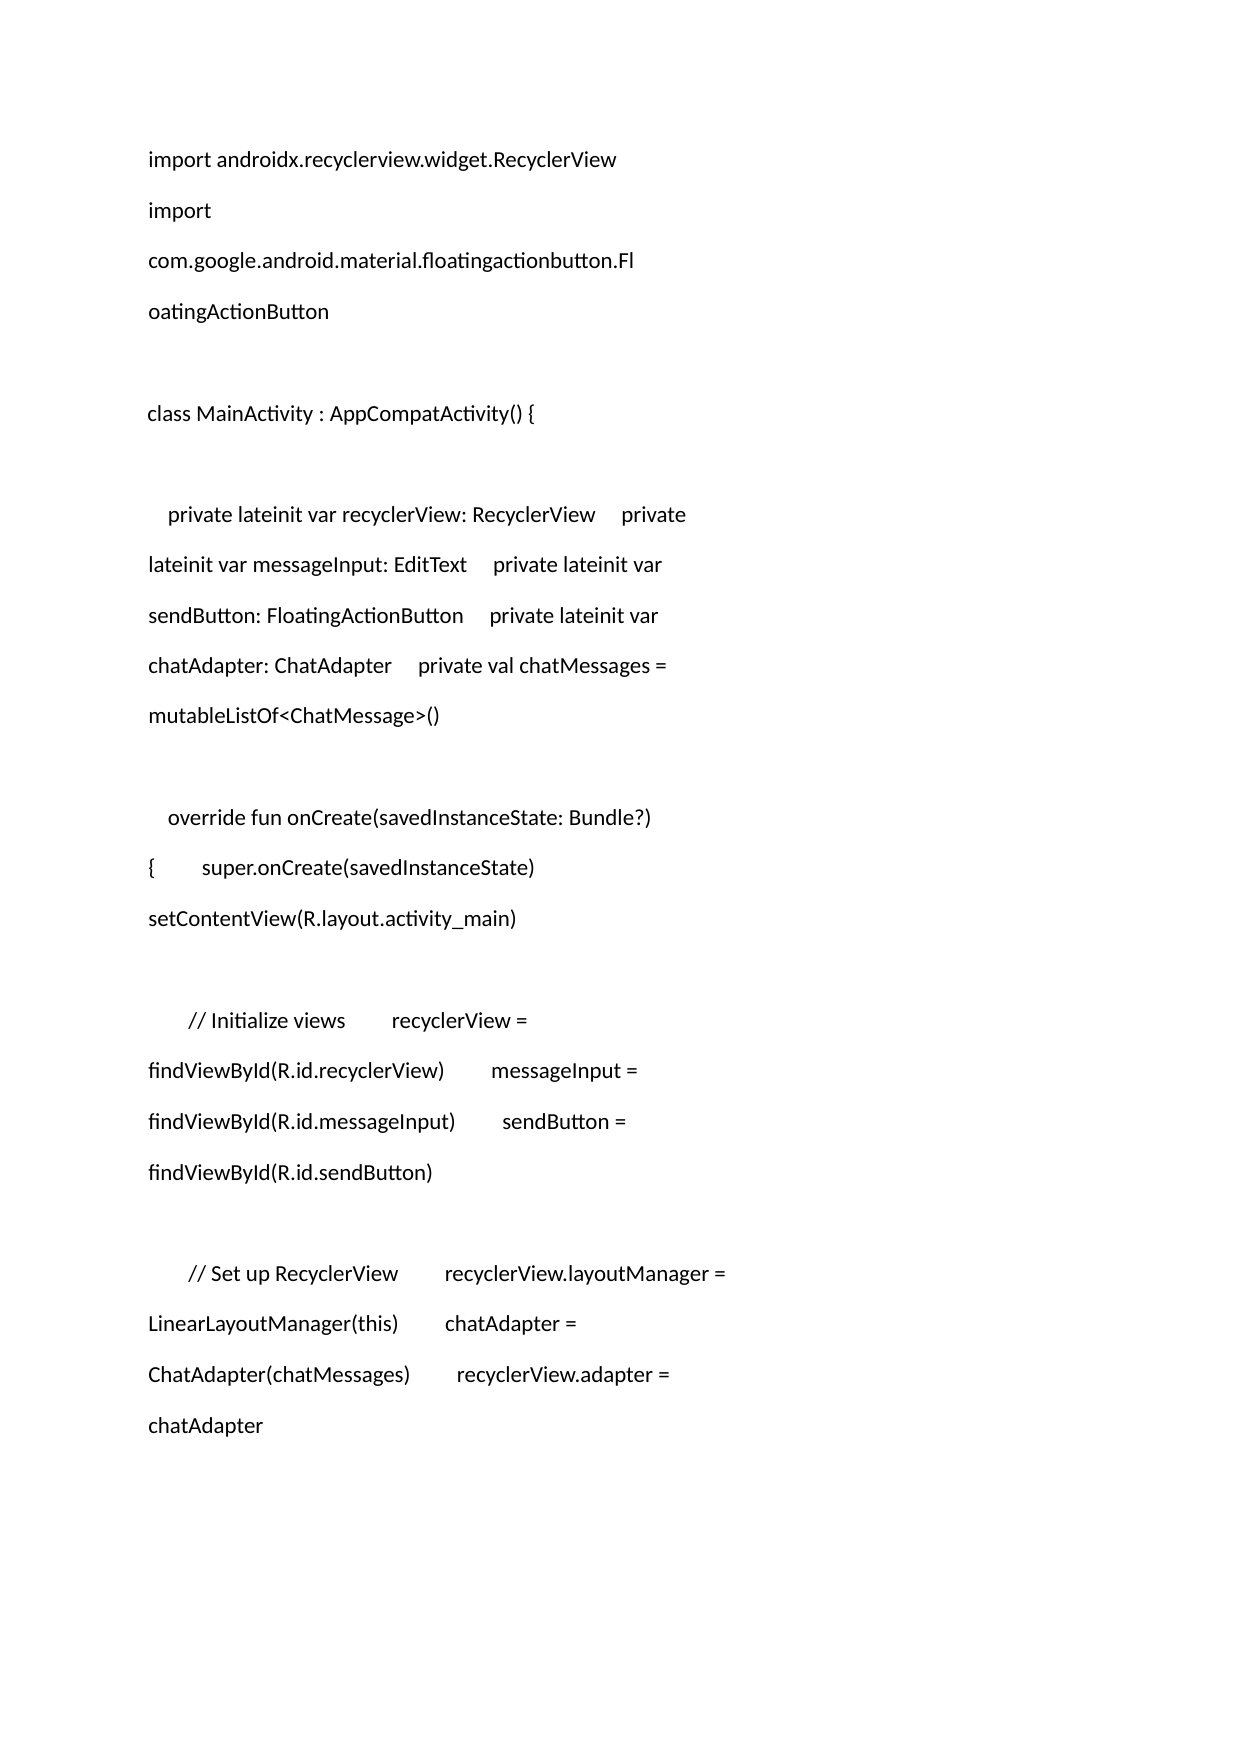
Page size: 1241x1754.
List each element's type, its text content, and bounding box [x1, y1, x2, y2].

text // Initialize views recyclerView = findViewById(R.id.recyclerView) messageInput = findViewById(R.id.messageInput) sendButton = findViewById(R.id.sendButton) [147, 1006, 650, 1186]
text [147, 145, 637, 325]
text // Set up RecyclerView recyclerView.layoutManager = LinearLayoutManager(this) chatAdapter = ChatAdapter(chatMessages) recyclerView.adapter = chatAdapter [147, 1259, 727, 1439]
text class MainActivity : AppCompatActivity() { [147, 399, 777, 427]
text override fun onCreate(savedInstanceState: Bundle?) { super.onCreate(savedInstanceState) setContentView(R.layout.activity_main) [147, 803, 777, 932]
text private lateinit var recyclerView: RecyclerView private lateinit var messageInput: EditText private lateinit var sendButton: FloatingActionButton private lateinit var chatAdapter: ChatAdapter private val chatMessages = mutableListOf<ChatMessage>() [147, 500, 716, 729]
